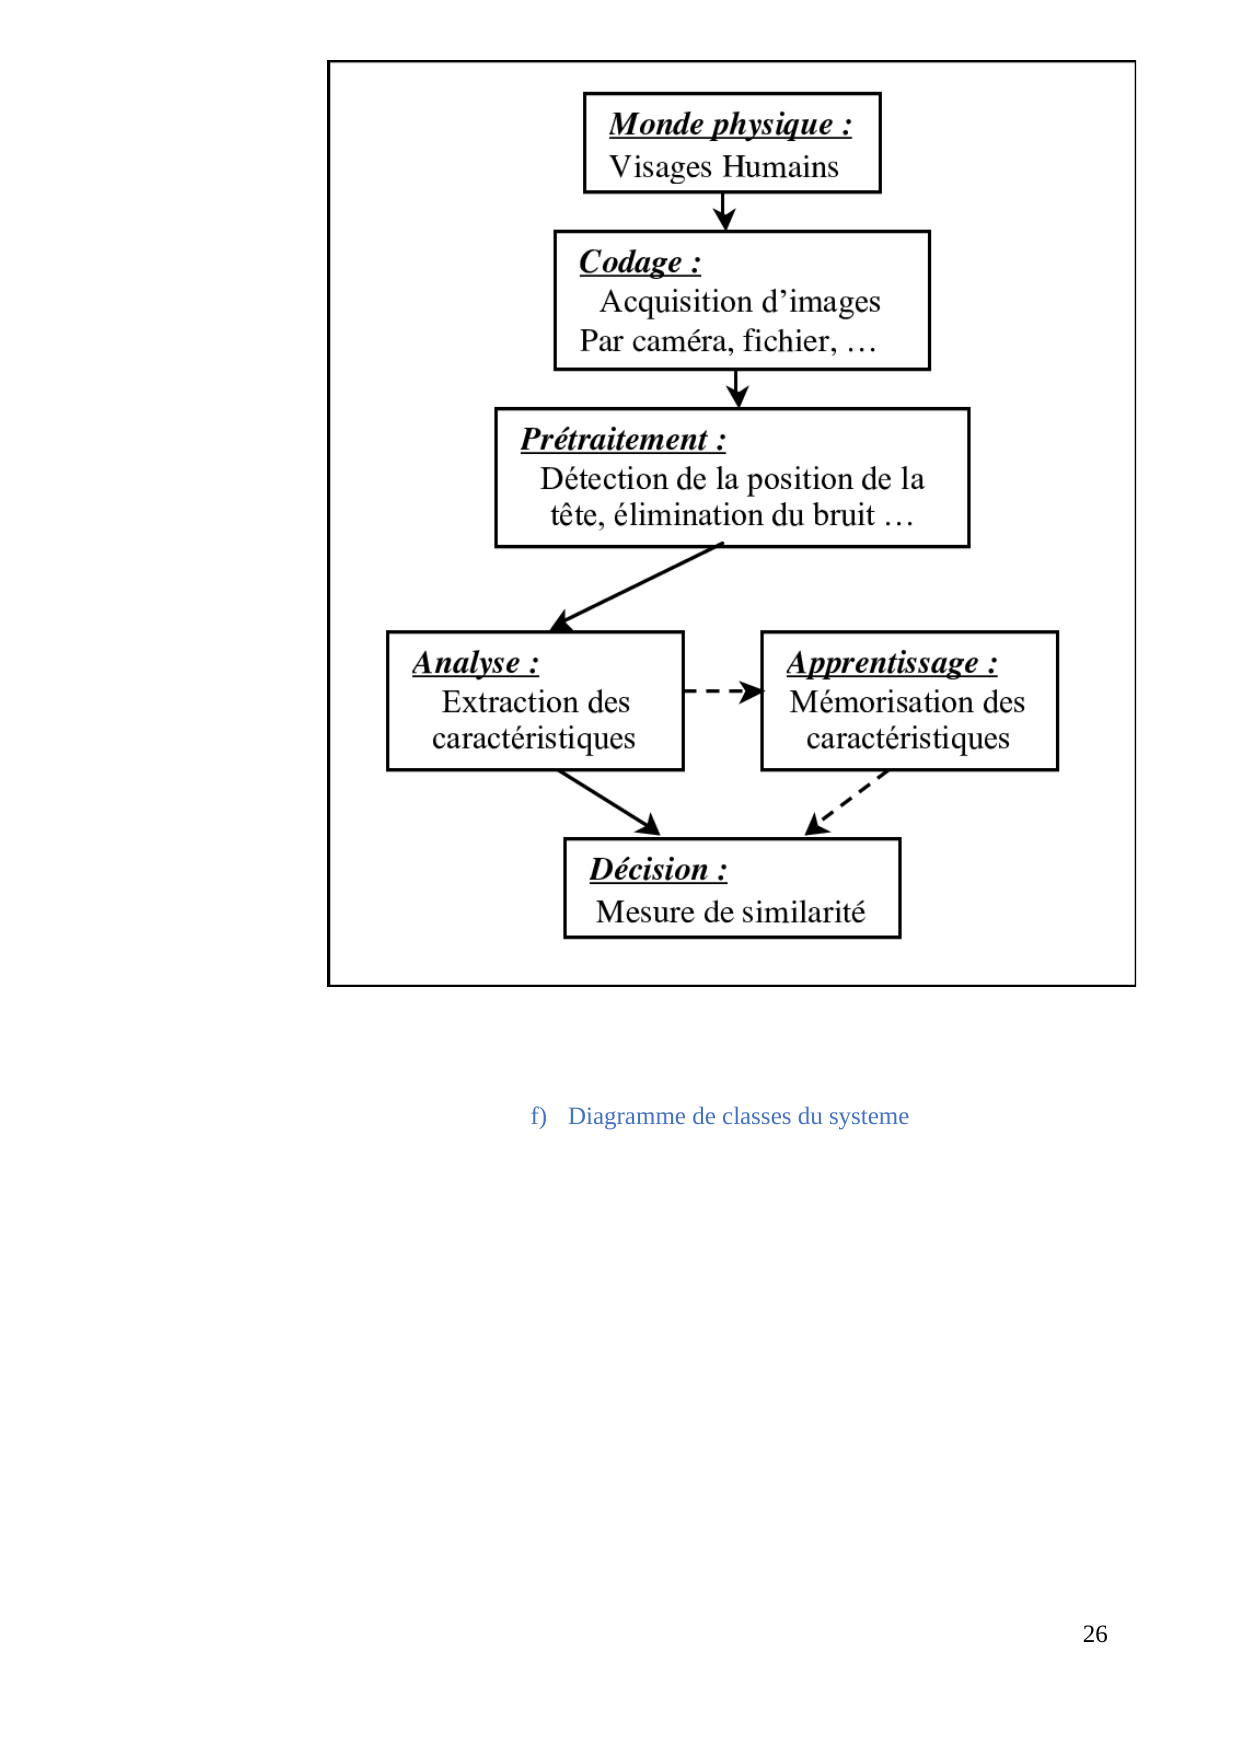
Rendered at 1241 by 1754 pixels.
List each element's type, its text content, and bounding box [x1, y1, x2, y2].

list Diagramme de classes du systeme [289, 1101, 1150, 1130]
picture [327, 60, 1137, 987]
